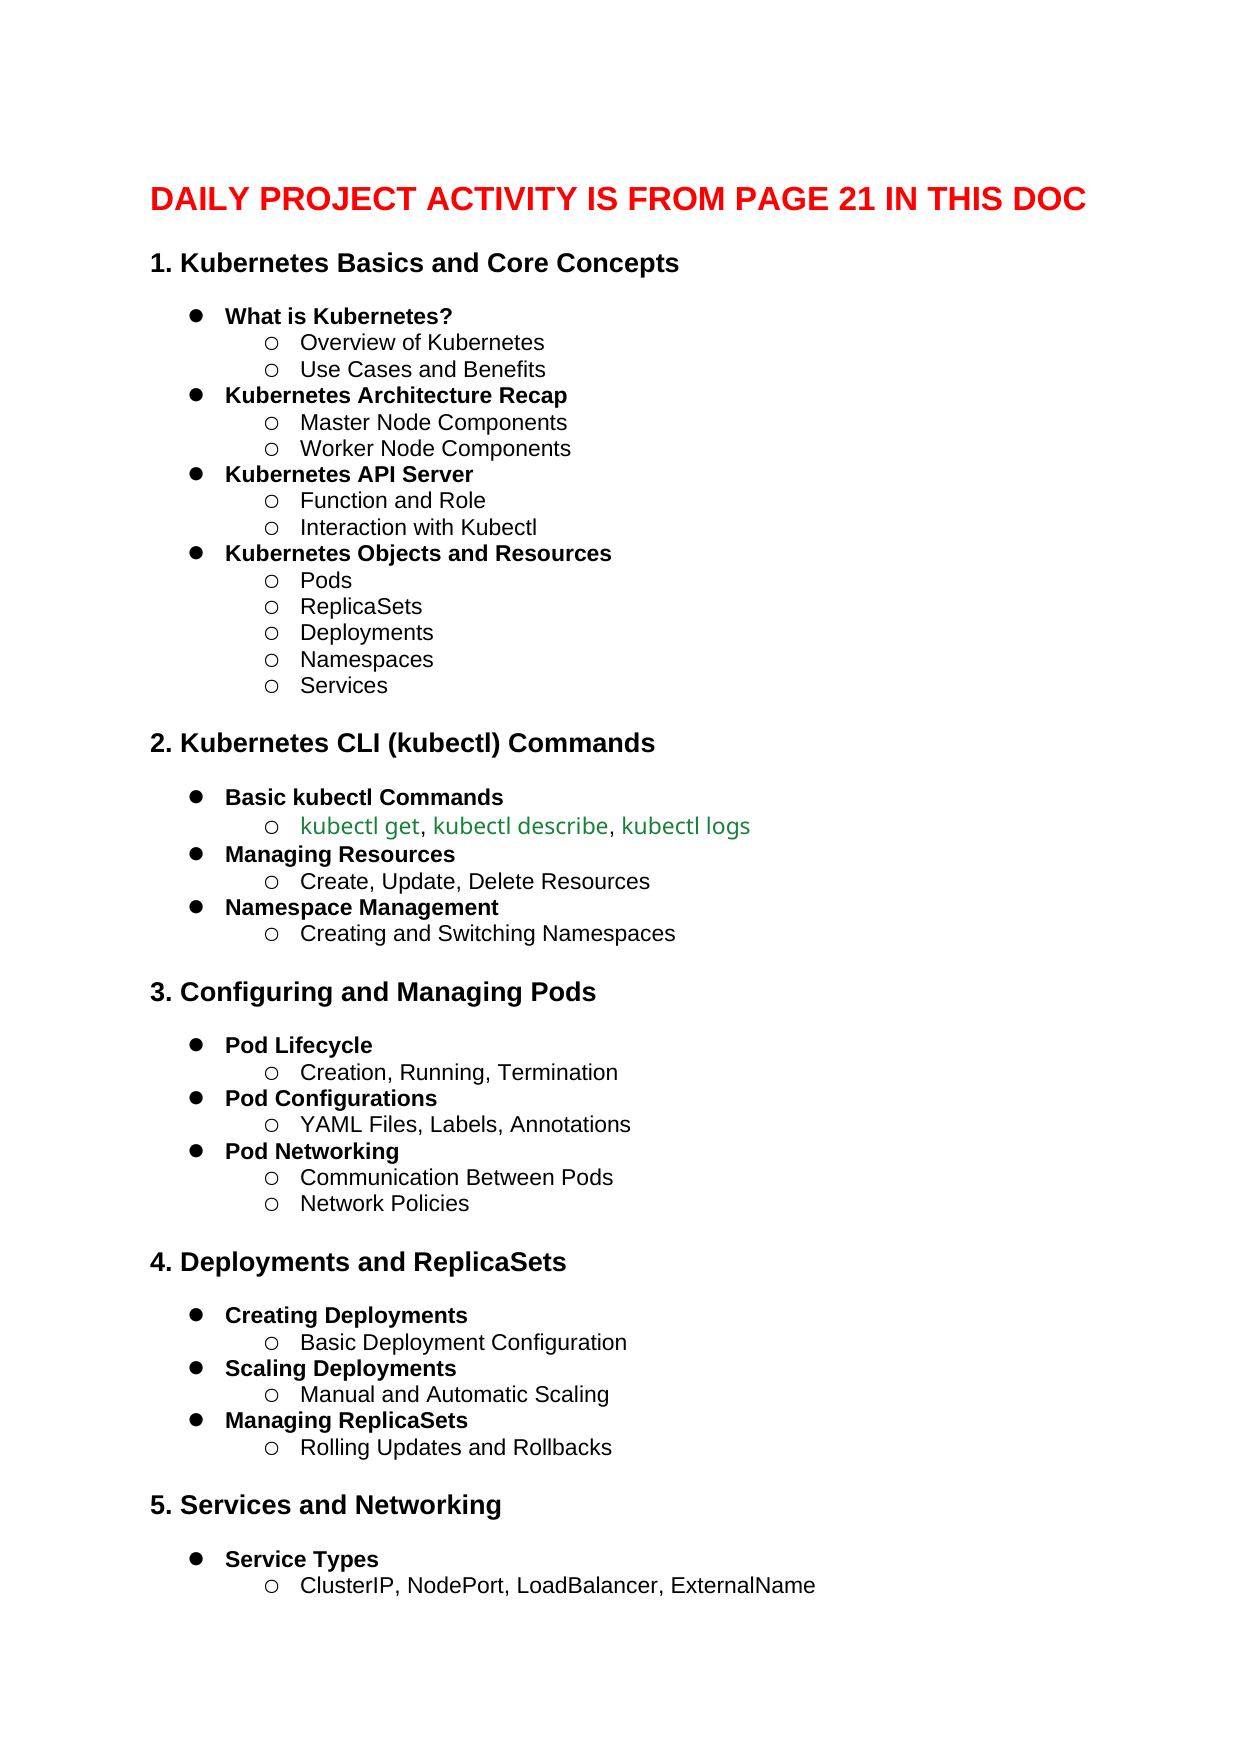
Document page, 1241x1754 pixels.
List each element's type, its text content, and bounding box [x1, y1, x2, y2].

list Managing Resources [187, 841, 1090, 868]
list Overview of Kubernetes [262, 329, 1090, 356]
list Pod Configurations [187, 1085, 1090, 1111]
list ClusterIP, NodePort, LoadBalancer, ExternalName [262, 1572, 1090, 1598]
list Basic Deployment Configuration [262, 1328, 1090, 1355]
subtitle 5. Services and Networking [150, 1489, 1090, 1521]
list Managing ReplicaSets [187, 1407, 1090, 1434]
list Function and Role [262, 487, 1090, 514]
list kubectl get, kubectl describe, kubectl logs [262, 810, 1090, 841]
list Rolling Updates and Rollbacks [262, 1434, 1090, 1460]
subtitle 4. Deployments and ReplicaSets [150, 1246, 1090, 1277]
list Namespaces [262, 646, 1090, 672]
list Creating and Switching Namespaces [262, 920, 1090, 947]
list Service Types [187, 1546, 1090, 1572]
list ReplicaSets [262, 593, 1090, 619]
list What is Kubernetes? [187, 303, 1090, 329]
list Creating Deployments [187, 1302, 1090, 1328]
list Creation, Running, Termination [262, 1058, 1090, 1085]
list Kubernetes Architecture Recap [187, 382, 1090, 408]
list Pod Networking [187, 1138, 1090, 1164]
list Deployments [262, 619, 1090, 646]
subtitle 1. Kubernetes Basics and Core Concepts [150, 247, 1090, 278]
list YAML Files, Labels, Annotations [262, 1111, 1090, 1138]
list Basic kubectl Commands [187, 784, 1090, 810]
subtitle DAILY PROJECT ACTIVITY IS FROM PAGE 21 IN THIS DOC [150, 179, 1090, 218]
list Communication Between Pods [262, 1164, 1090, 1190]
list Create, Update, Delete Resources [262, 868, 1090, 894]
list Scaling Deployments [187, 1355, 1090, 1381]
list Use Cases and Benefits [262, 356, 1090, 382]
list Pod Lifecycle [187, 1032, 1090, 1058]
list Network Policies [262, 1190, 1090, 1217]
list Master Node Components [262, 408, 1090, 435]
subtitle 2. Kubernetes CLI (kubectl) Commands [150, 727, 1090, 759]
list Kubernetes Objects and Resources [187, 540, 1090, 567]
subtitle 3. Configuring and Managing Pods [150, 976, 1090, 1007]
list Kubernetes API Server [187, 461, 1090, 487]
list Pods [262, 567, 1090, 593]
list Namespace Management [187, 894, 1090, 920]
list Services [262, 672, 1090, 698]
list Worker Node Components [262, 435, 1090, 461]
list Manual and Automatic Scaling [262, 1381, 1090, 1407]
list Interaction with Kubectl [262, 514, 1090, 540]
